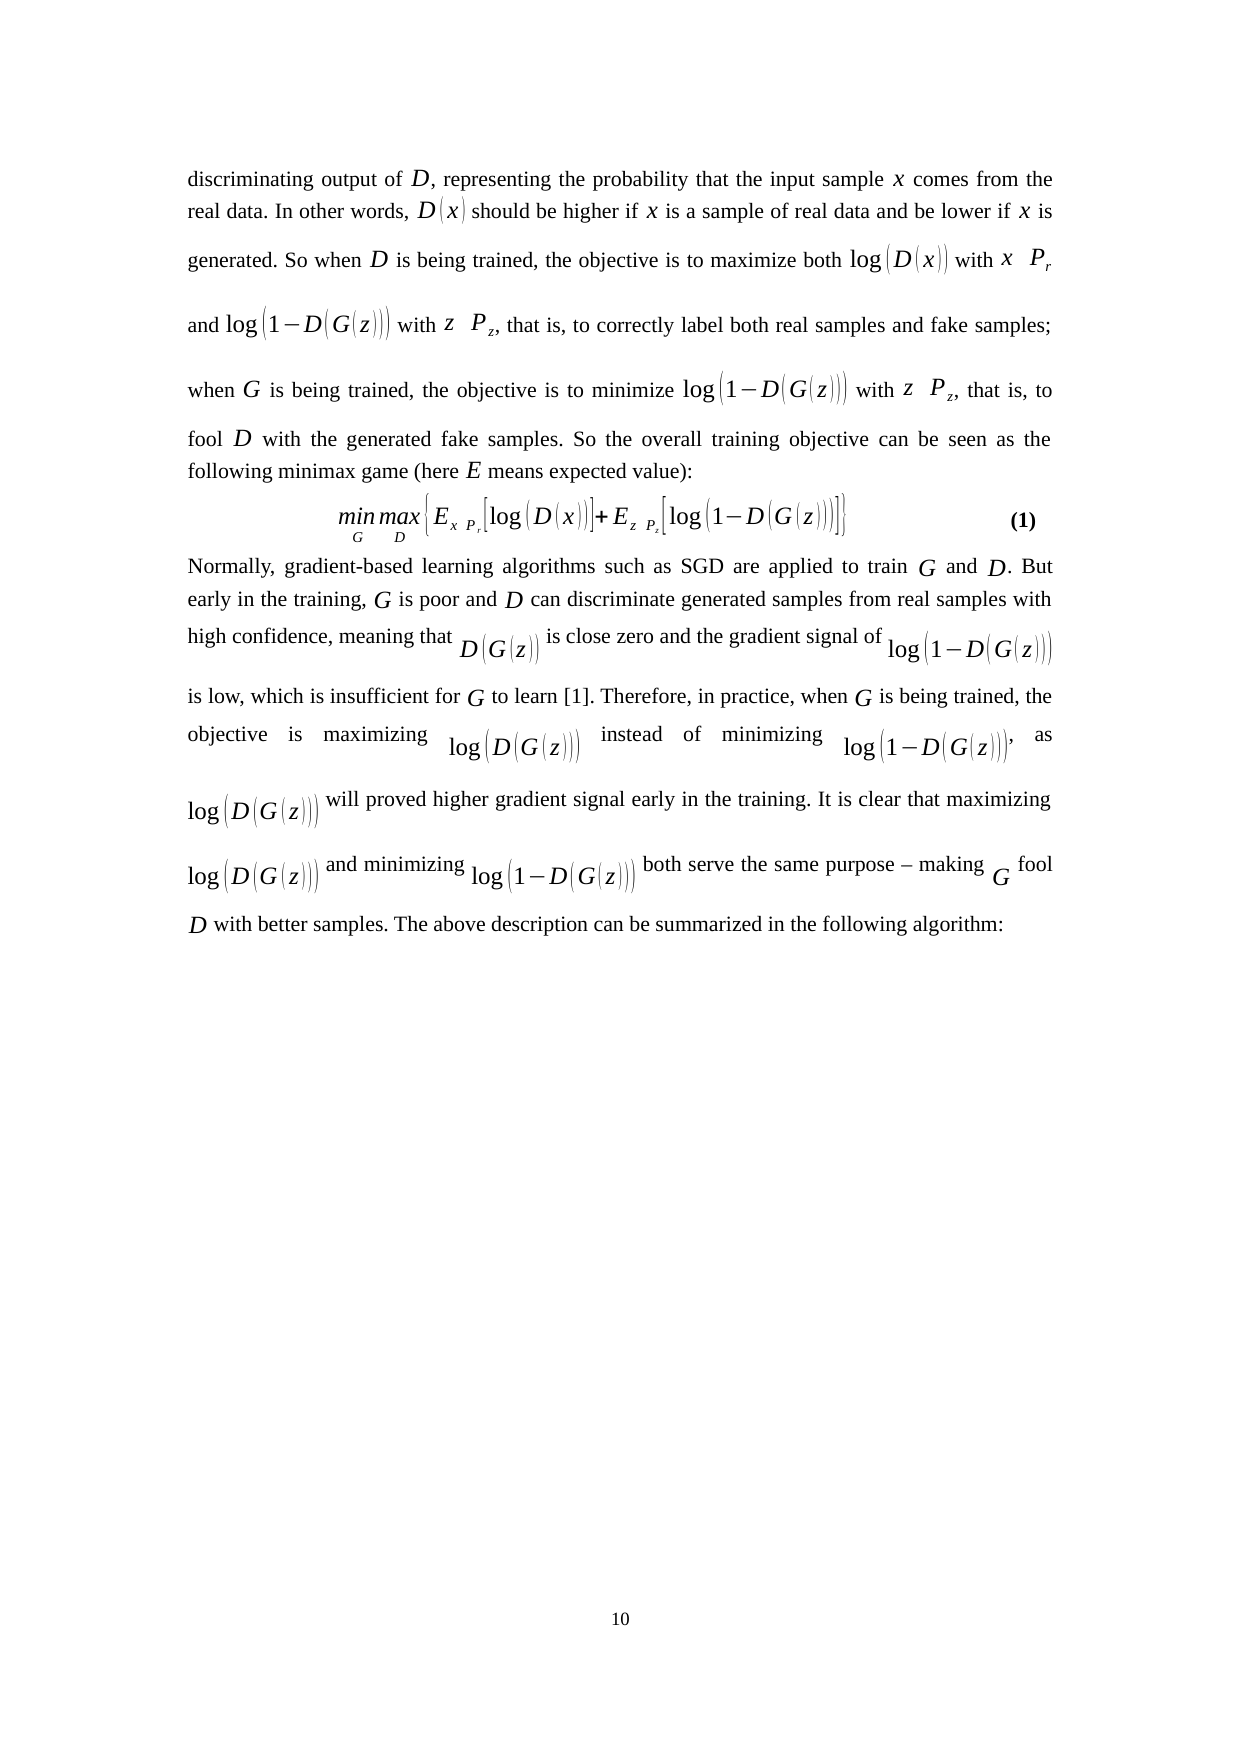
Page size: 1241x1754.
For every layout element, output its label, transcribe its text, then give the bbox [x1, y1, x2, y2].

table_header [188, 487, 999, 552]
text Normally, gradient-based learning algorithms such as SGD are applied to train and . But early in the training, is poor and can discriminate generated samples from real samples with high confidence, meaning that is close zero and the gradient signal of is low, which is insufficient for to learn [1]. Therefore, in practice, when is being trained, the objective is maximizing instead of minimizing , as will proved higher gradient signal early in the training. It is clear that maximizing and minimizing both serve the same purpose – making fool with better samples. The above description can be summarized in the following algorithm: [187, 552, 1053, 942]
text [187, 162, 1053, 487]
table_header (1) [999, 487, 1075, 552]
